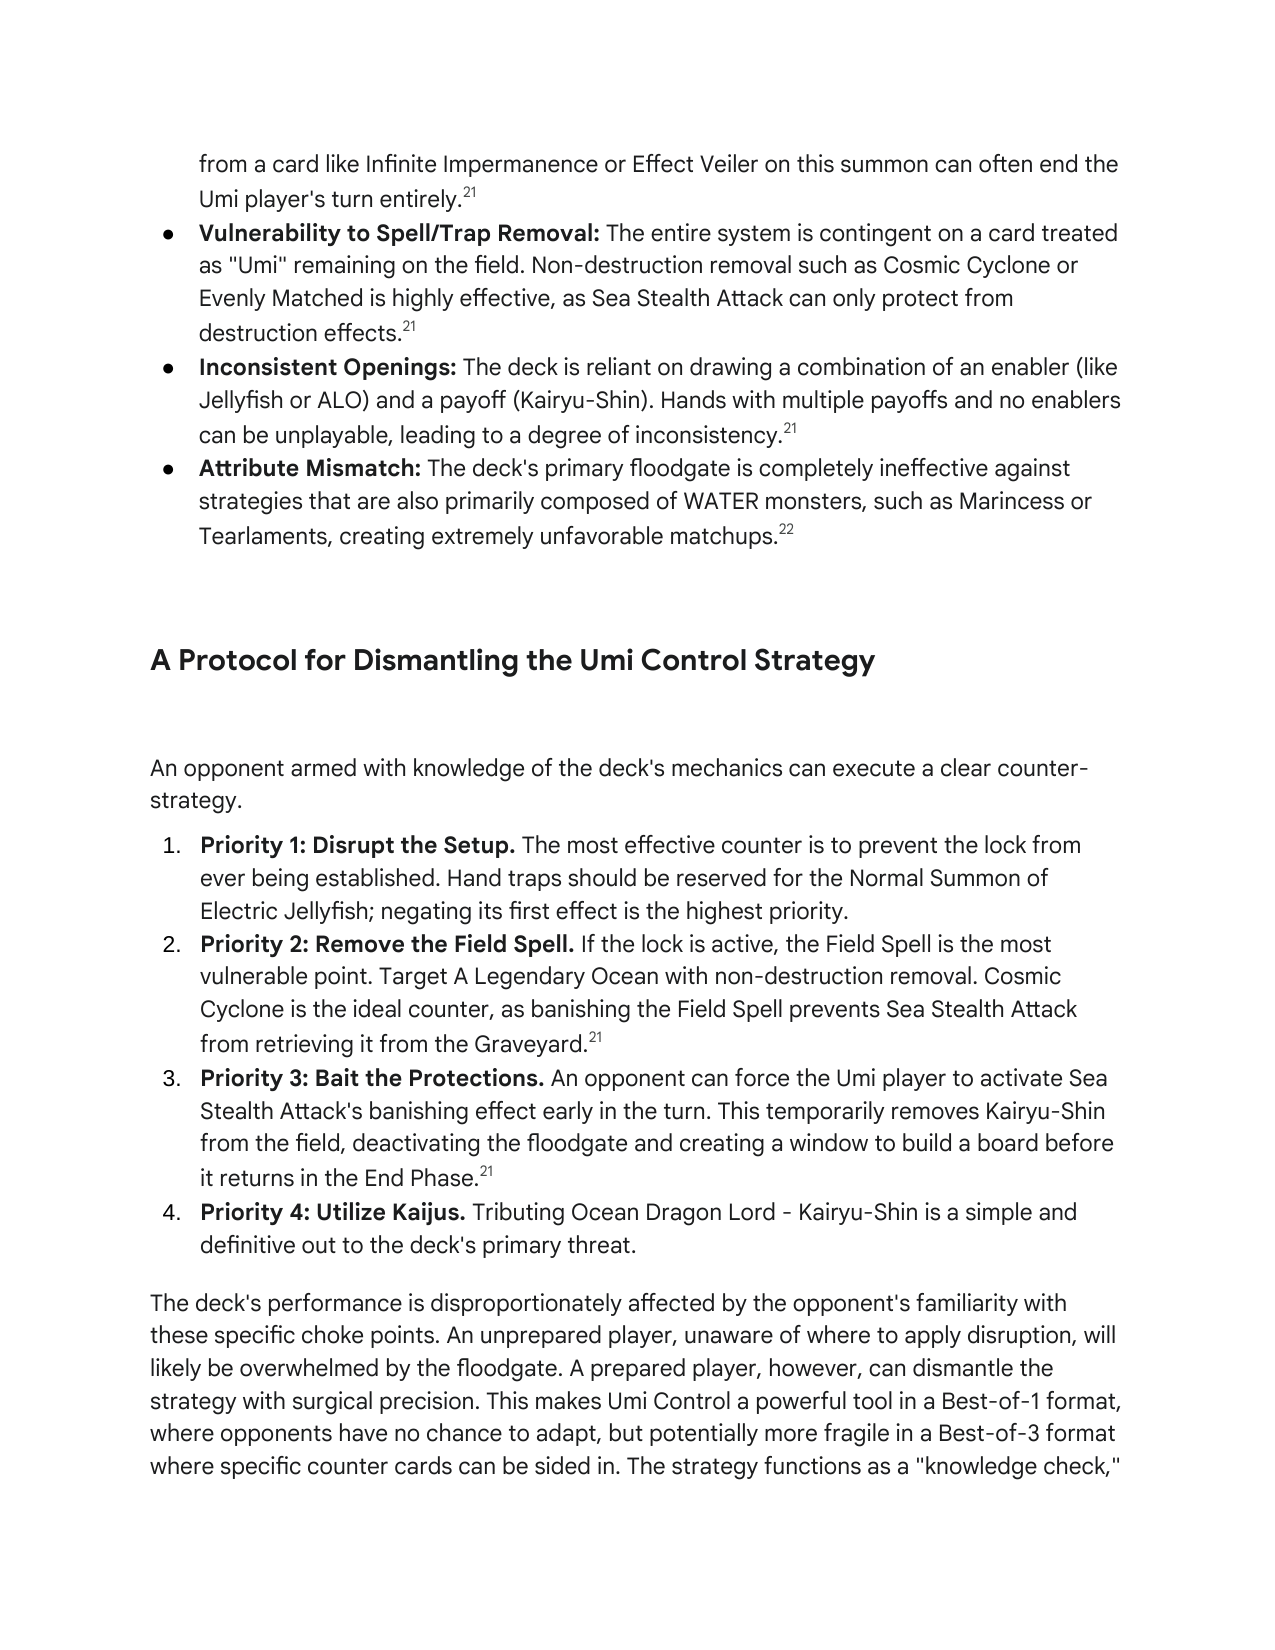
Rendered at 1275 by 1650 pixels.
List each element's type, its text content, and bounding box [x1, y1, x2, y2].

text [150, 1289, 1125, 1481]
subtitle A Protocol for Dismantling the Umi Control Strategy [150, 642, 1125, 678]
list Attribute Mismatch: The deck's primary floodgate is completely ineffective against strategies that are also primarily composed of WATER monsters, such as Marincess or Tearlaments, creating extremely unfavorable matchups.22 [161, 455, 1125, 552]
list Priority 2: Remove the Field Spell. If the lock is active, the Field Spell is the most vulnerable point. Target A Legendary Ocean with non-destruction removal. Cosmic Cyclone is the ideal counter, as banishing the Field Spell prevents Sea Stealth Attack from retrieving it from the Graveyard.21 [162, 930, 1125, 1060]
list Priority 4: Utilize Kaijus. Tributing Ocean Dragon Lord - Kairyu-Shin is a simple and definitive out to the deck's primary threat. [162, 1198, 1125, 1260]
text An opponent armed with knowledge of the deck's mechanics can execute a clear counter-strategy. [150, 754, 1125, 815]
list Vulnerability to Spell/Trap Removal: The entire system is contingent on a card treated as "Umi" remaining on the field. Non-destruction removal such as Cosmic Cyclone or Evenly Matched is highly effective, as Sea Stealth Attack can only protect from destruction effects.21 [161, 219, 1125, 349]
list Priority 3: Bait the Protections. An opponent can force the Umi player to activate Sea Stealth Attack's banishing effect early in the turn. This temporarily removes Kairyu-Shin from the field, deactivating the floodgate and creating a window to build a board before it returns in the End Phase.21 [162, 1064, 1125, 1194]
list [161, 150, 1125, 214]
list Priority 1: Disrupt the Setup. The most effective counter is to prevent the lock from ever being established. Hand traps should be reserved for the Normal Summon of Electric Jellyfish; negating its first effect is the highest priority. [162, 832, 1125, 926]
list Inconsistent Openings: The deck is reliant on drawing a combination of an enabler (like Jellyfish or ALO) and a payoff (Kairyu-Shin). Hands with multiple payoffs and no enablers can be unplayable, leading to a degree of inconsistency.21 [161, 353, 1125, 450]
